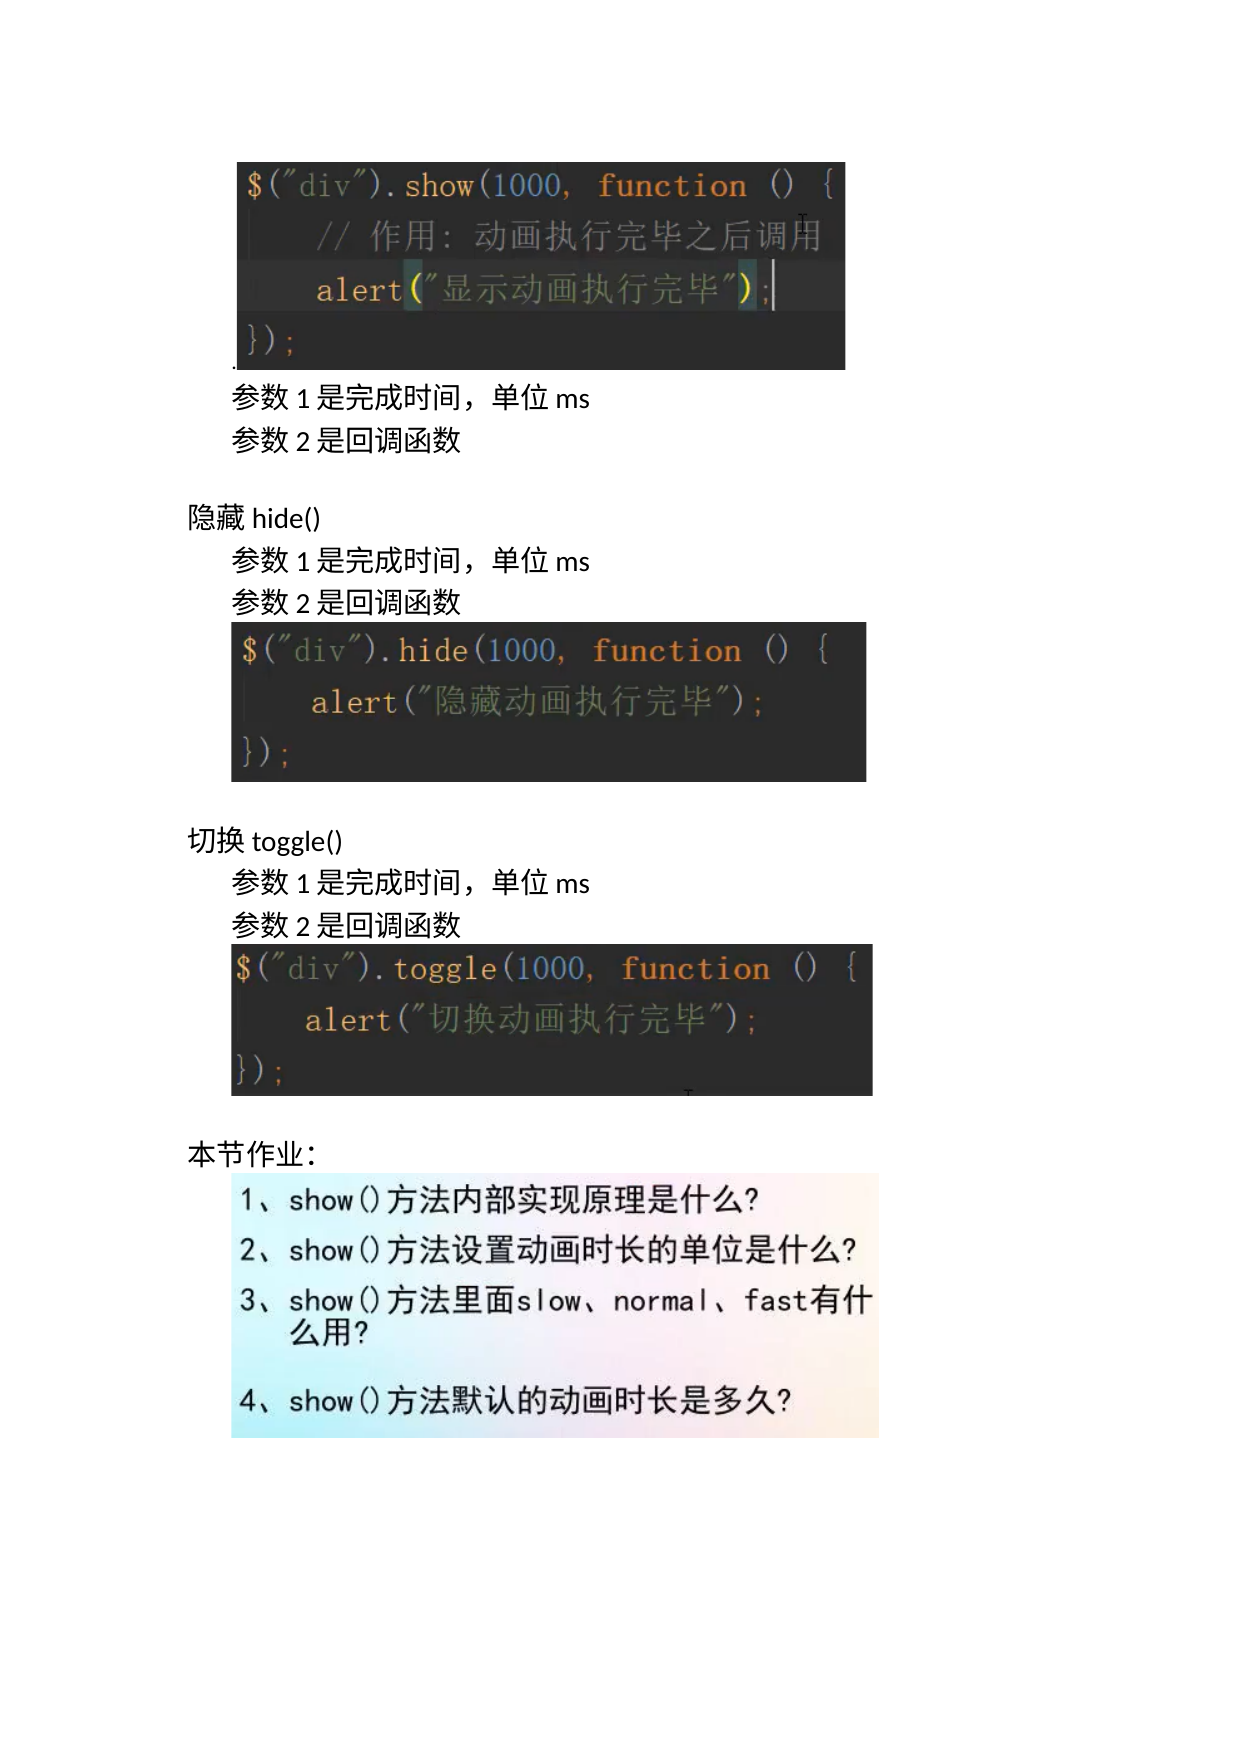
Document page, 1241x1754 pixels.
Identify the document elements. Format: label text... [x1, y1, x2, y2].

text 参数2是回调函数 [187, 417, 1053, 459]
text 切换toggle() [187, 818, 1053, 860]
picture [231, 944, 873, 1096]
text 参数1是完成时间，单位ms [187, 537, 1053, 580]
text 本节作业： [187, 1131, 1053, 1174]
text 参数1是完成时间，单位ms [187, 860, 1053, 902]
picture [231, 1173, 879, 1438]
text 参数2是回调函数 [187, 902, 1053, 944]
text 隐藏hide() [187, 495, 1053, 537]
text 参数1是完成时间，单位ms [187, 375, 1053, 417]
picture [231, 622, 867, 782]
text 参数2是回调函数 [187, 580, 1053, 622]
picture [236, 162, 846, 370]
